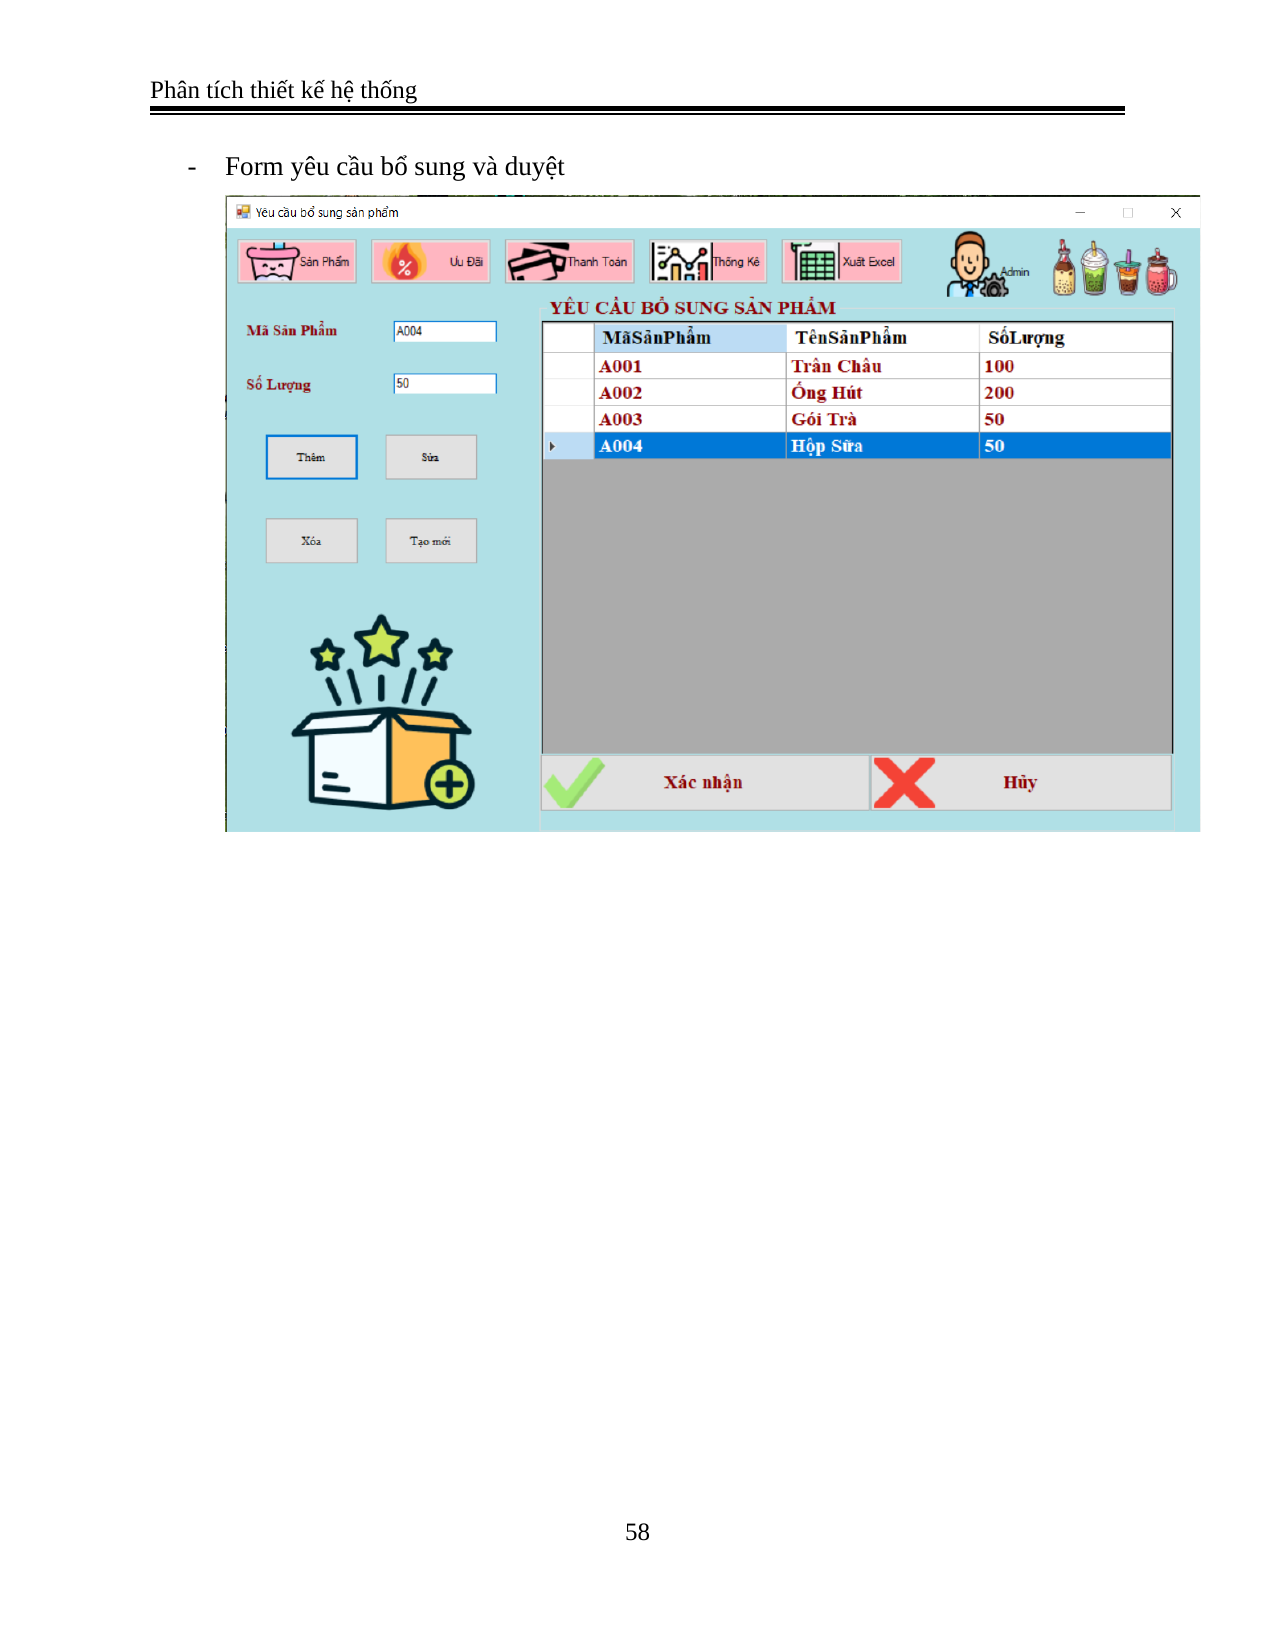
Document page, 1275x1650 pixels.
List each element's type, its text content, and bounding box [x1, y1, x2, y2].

picture [225, 195, 1200, 832]
